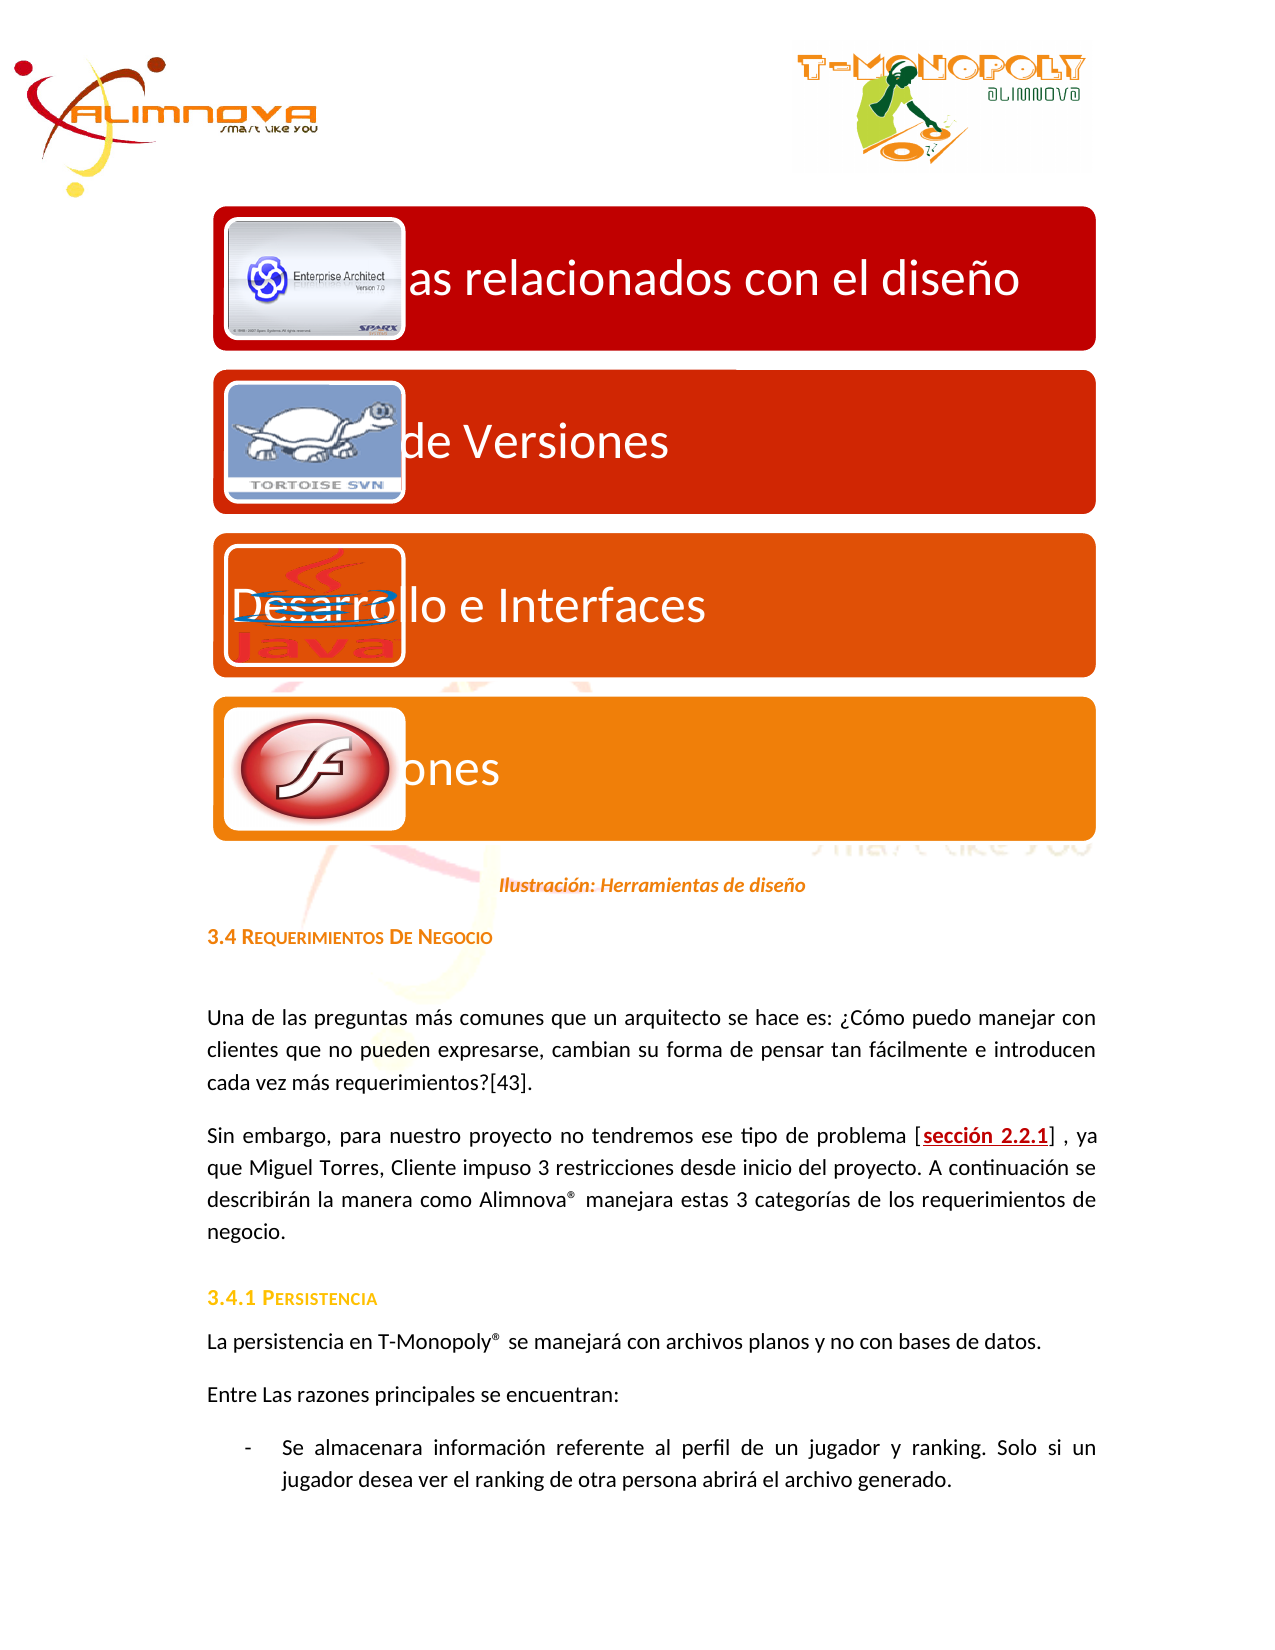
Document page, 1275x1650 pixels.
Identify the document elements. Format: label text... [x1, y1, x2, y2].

text Entre Las razones principales se encuentran: [207, 1380, 1098, 1408]
text La persistencia en T-Monopoly® se manejará con archivos planos y no con bases de datos. [207, 1327, 1098, 1355]
text Ilustración: Herramientas de diseño [207, 872, 1098, 897]
picture [229, 549, 401, 662]
text Sin embargo, para nuestro proyecto no tendremos ese tipo de problema [sección 2.2.1] , ya que Miguel Torres, Cliente impuso 3 restricciones desde inicio del proyecto. A continuación se describirán la manera como Alimnova® manejara estas 3 categorías de los requerimientos de negocio. [207, 1121, 1098, 1245]
picture [229, 712, 401, 826]
text Una de las preguntas más comunes que un arquitecto se hace es: ¿Cómo puedo manejar con clientes que no pueden expresarse, cambian su forma de pensar tan fácilmente e introducen cada vez más requerimientos?[43]. [207, 1003, 1098, 1096]
list Se almacenara información referente al perfil de un jugador y ranking. Solo si un jugador desea ver el ranking de otra persona abrirá el archivo generado. [244, 1433, 1098, 1493]
subtitle 3.4.1 Persistencia [207, 1283, 1098, 1311]
subtitle 3.4 Requerimientos De Negocio [207, 922, 1098, 950]
picture [229, 385, 401, 499]
picture [10, 55, 319, 199]
picture [229, 222, 401, 336]
picture [792, 40, 1093, 173]
